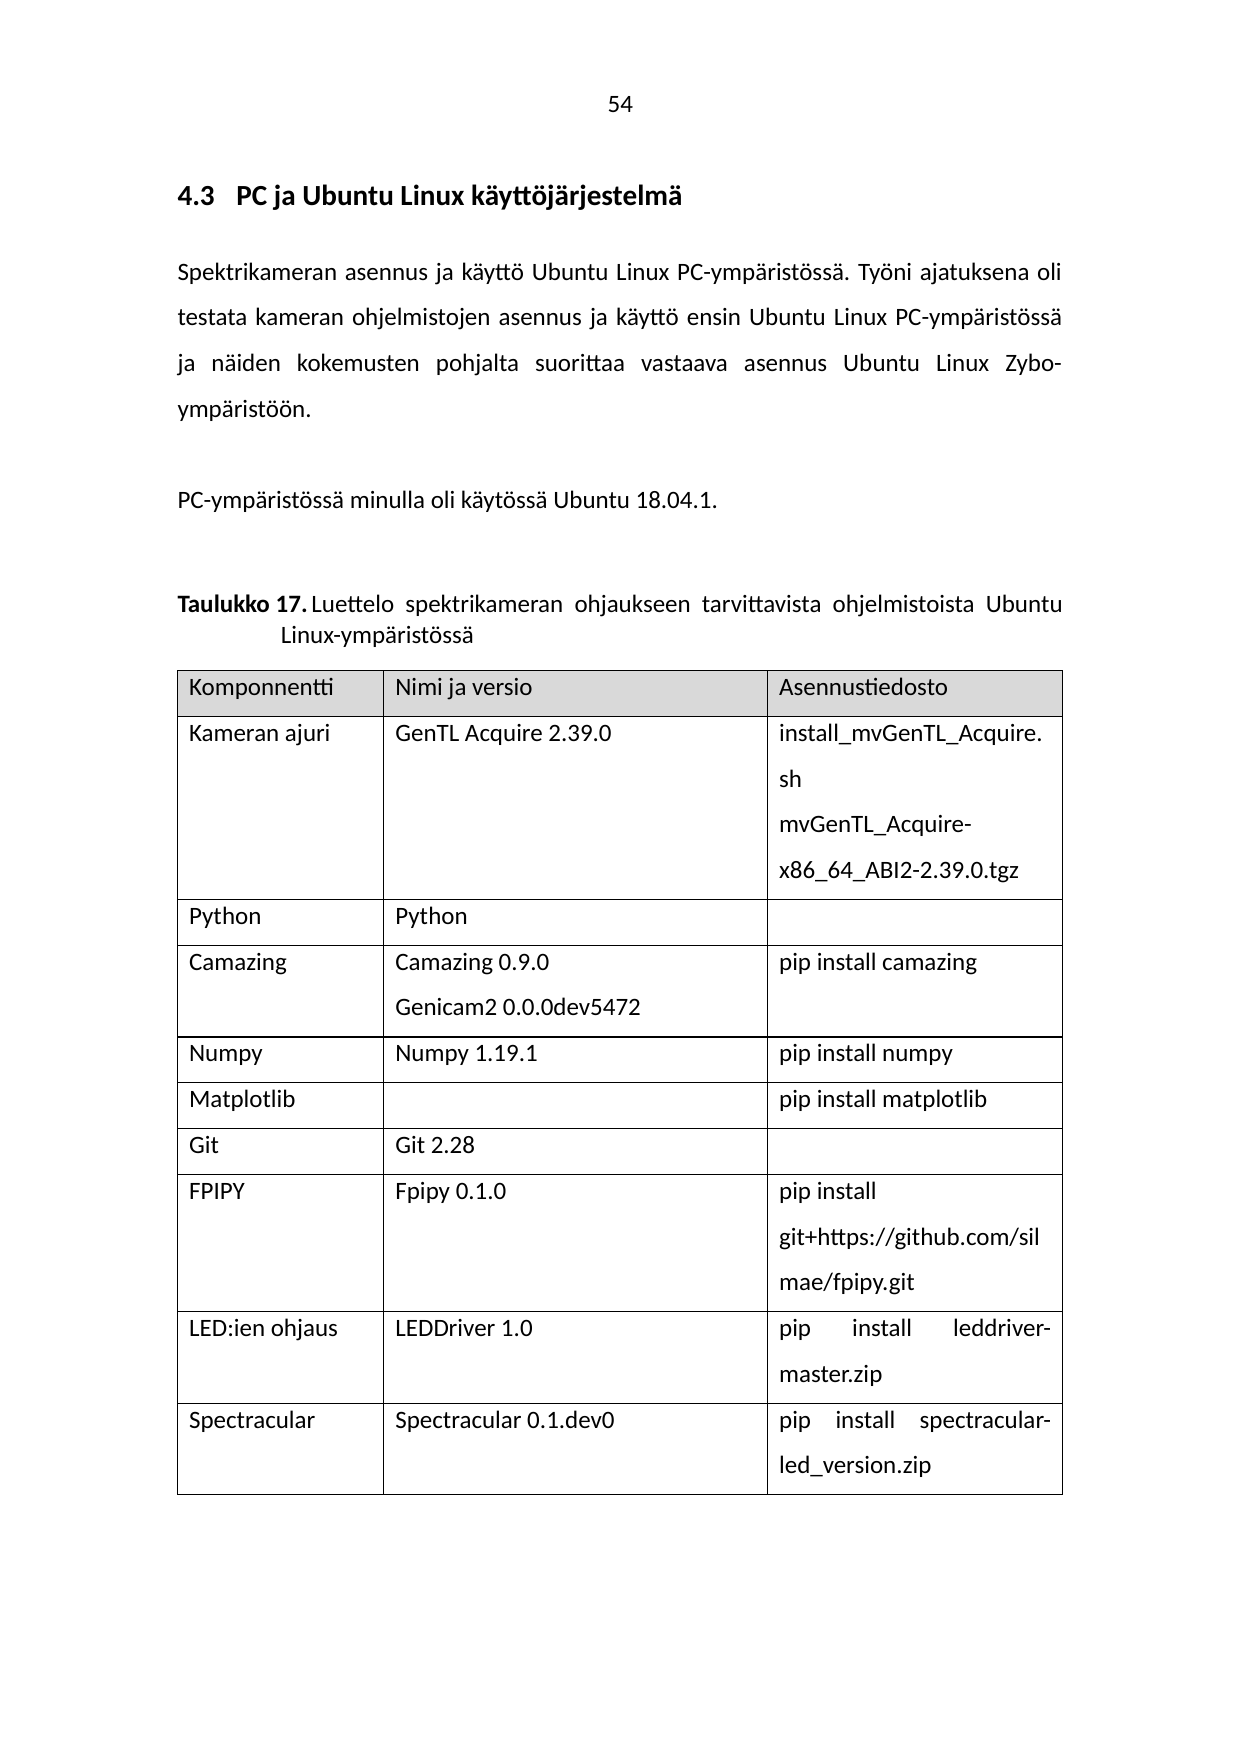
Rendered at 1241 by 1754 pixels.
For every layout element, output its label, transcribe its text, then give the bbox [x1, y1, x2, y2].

table_cell [768, 900, 1062, 945]
text PC-ympäristössä minulla oli käytössä Ubuntu 18.04.1. [177, 484, 1063, 515]
table_cell Numpy 1.19.1 [384, 1038, 767, 1082]
table_cell LEDDriver 1.0 [384, 1312, 767, 1403]
table_cell pip install numpy [768, 1038, 1062, 1082]
table_header Nimi ja versio [384, 671, 767, 716]
table_cell Spectracular [178, 1404, 383, 1494]
subtitle PC ja Ubuntu Linux käyttöjärjestelmä [177, 177, 1063, 213]
table_cell Python [178, 900, 383, 945]
table_cell pip install git+https://github.com/silmae/fpipy.git [768, 1175, 1062, 1311]
table_cell Git [178, 1129, 383, 1174]
table_cell Camazing 0.9.0 Genicam2 0.0.0dev5472 [384, 946, 767, 1036]
text Spektrikameran asennus ja käyttö Ubuntu Linux PC-ympäristössä. Työni ajatuksena oli testata kameran ohjelmistojen asennus ja käyttö ensin Ubuntu Linux PC-ympäristössä ja näiden kokemusten pohjalta suorittaa vastaava asennus Ubuntu Linux Zybo-ympäristöön. [177, 256, 1063, 423]
table_cell Fpipy 0.1.0 [384, 1175, 767, 1311]
table_cell pip install matplotlib [768, 1083, 1062, 1128]
table_header Komponnentti [178, 671, 383, 716]
table_cell Numpy [178, 1038, 383, 1082]
table_cell pip install spectracular-led_version.zip [768, 1404, 1062, 1494]
table_cell [768, 1129, 1062, 1174]
table_cell Python [384, 900, 767, 945]
table_cell Matplotlib [178, 1083, 383, 1128]
table_cell [384, 1083, 767, 1128]
table_cell LED:ien ohjaus [178, 1312, 383, 1403]
table_cell Camazing [178, 946, 383, 1036]
table_cell pip install camazing [768, 946, 1062, 1036]
table_cell Git 2.28 [384, 1129, 767, 1174]
table_cell FPIPY [178, 1175, 383, 1311]
table_cell install_mvGenTL_Acquire.sh mvGenTL_Acquire-x86_64_ABI2-2.39.0.tgz [768, 717, 1062, 899]
text Taulukko 17. Luettelo spektrikameran ohjaukseen tarvittavista ohjelmistoista Ubuntu Linux-ympäristössä [177, 588, 1063, 649]
table_cell GenTL Acquire 2.39.0 [384, 717, 767, 899]
table_header Asennustiedosto [768, 671, 1062, 716]
table_cell Spectracular 0.1.dev0 [384, 1404, 767, 1494]
table_cell Kameran ajuri [178, 717, 383, 899]
table_cell pip install leddriver-master.zip [768, 1312, 1062, 1403]
